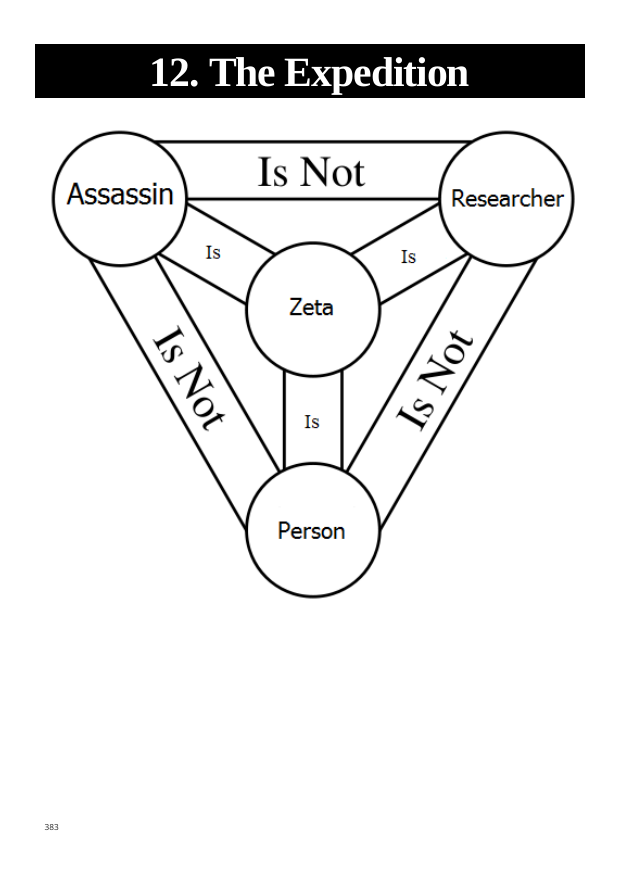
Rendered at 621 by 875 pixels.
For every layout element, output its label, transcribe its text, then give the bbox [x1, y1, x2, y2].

picture [44, 123, 576, 603]
subtitle The Expedition [36, 45, 584, 97]
